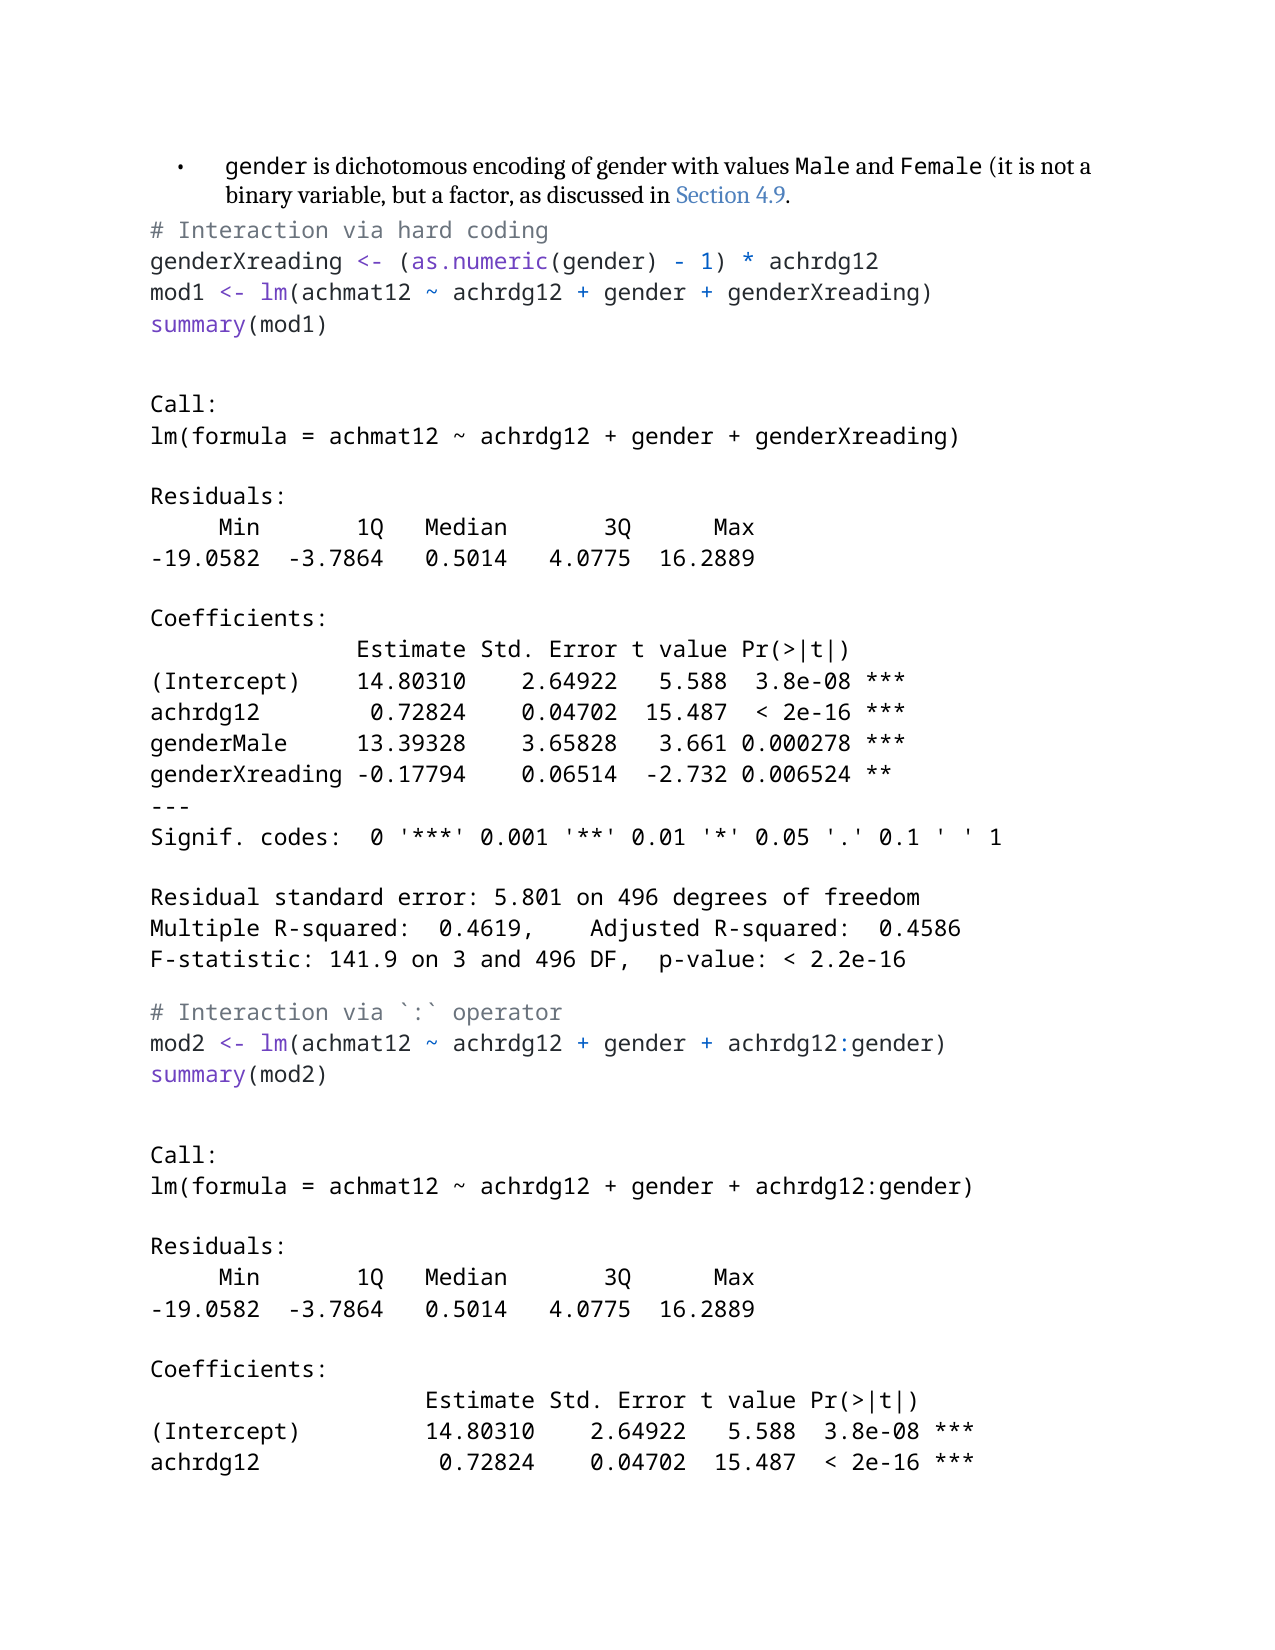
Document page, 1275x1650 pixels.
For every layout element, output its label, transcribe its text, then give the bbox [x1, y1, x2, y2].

text Call: lm(formula = achmat12 ~ achrdg12 + gender + genderXreading) Residuals: Min 1Q Median 3Q Max -19.0582 -3.7864 0.5014 4.0775 16.2889 Coefficients: Estimate Std. Error t value Pr(>|t|) (Intercept) 14.80310 2.64922 5.588 3.8e-08 *** achrdg12 0.72824 0.04702 15.487 < 2e-16 *** genderMale 13.39328 3.65828 3.661 0.000278 *** genderXreading -0.17794 0.06514 -2.732 0.006524 ** --- Signif. codes: 0 '***' 0.001 '**' 0.01 '*' 0.05 '.' 0.1 ' ' 1 Residual standard error: 5.801 on 496 degrees of freedom Multiple R-squared: 0.4619, Adjusted R-squared: 0.4586 F-statistic: 141.9 on 3 and 496 DF, p-value: < 2.2e-16 [150, 359, 1125, 974]
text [150, 1110, 1125, 1477]
list gender is dichotomous encoding of gender with values Male and Female (it is not a binary variable, but a factor, as discussed in Section 4.9. [175, 150, 1125, 210]
text # Interaction via `:` operator mod2 <- lm(achmat12 ~ achrdg12 + gender + achrdg12:gender) summary(mod2) [150, 995, 1125, 1089]
text # Interaction via hard coding genderXreading <- (as.numeric(gender) - 1) * achrdg12 mod1 <- lm(achmat12 ~ achrdg12 + gender + genderXreading) summary(mod1) [150, 214, 1125, 339]
